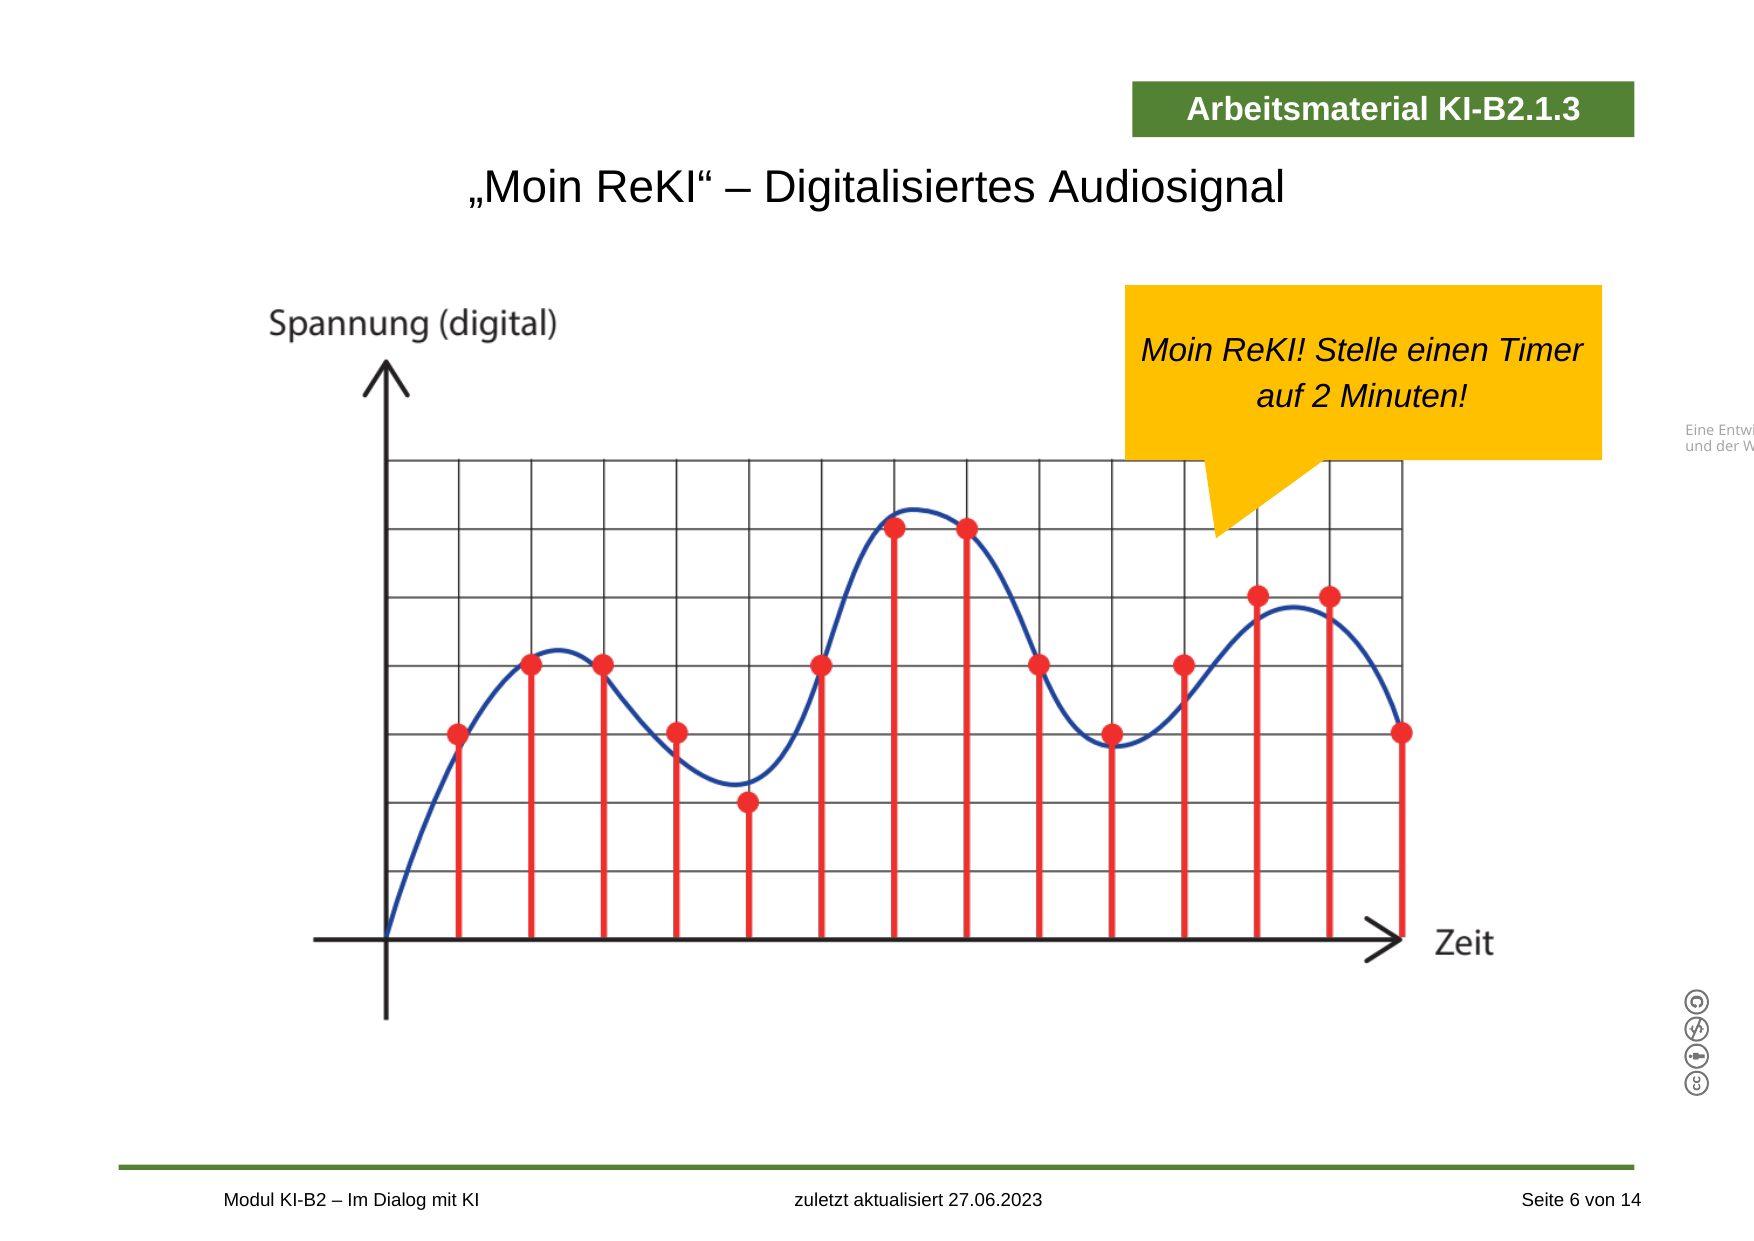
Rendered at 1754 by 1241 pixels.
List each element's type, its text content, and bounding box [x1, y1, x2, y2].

title „Moin ReKI“ – Digitalisiertes Audiosignal [118, 159, 1636, 212]
